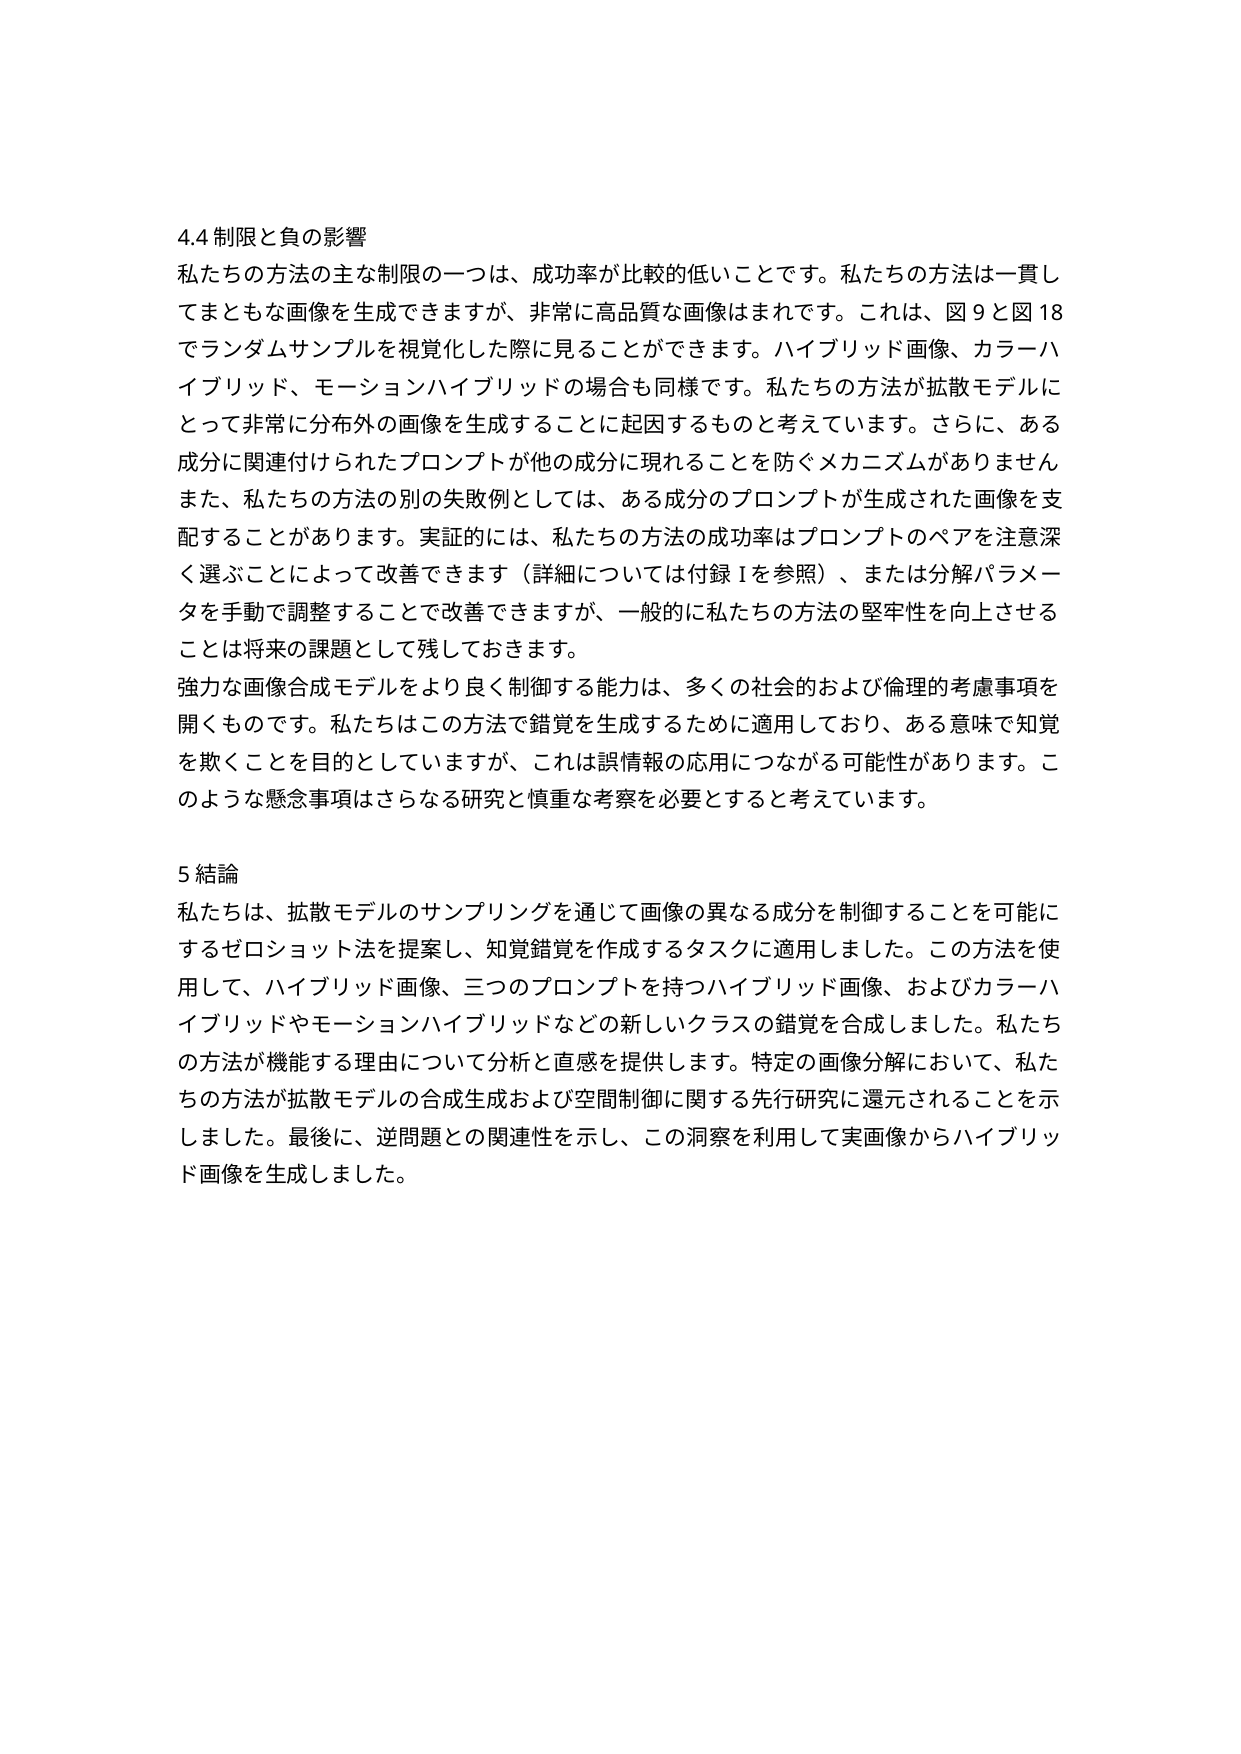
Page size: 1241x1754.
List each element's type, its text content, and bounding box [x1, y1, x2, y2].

text 4.4 制限と負の影響 [177, 217, 1063, 254]
text 私たちの方法の主な制限の一つは、成功率が比較的低いことです。私たちの方法は一貫してまともな画像を生成できますが、非常に高品質な画像はまれです。これは、図9と図18でランダムサンプルを視覚化した際に見ることができます。ハイブリッド画像、カラーハイブリッド、モーションハイブリッドの場合も同様です。私たちの方法が拡散モデルにとって非常に分布外の画像を生成することに起因するものと考えています。さらに、ある成分に関連付けられたプロンプトが他の成分に現れることを防ぐメカニズムがありません。また、私たちの方法の別の失敗例としては、ある成分のプロンプトが生成された画像を支配することがあります。実証的には、私たちの方法の成功率はプロンプトのペアを注意深く選ぶことによって改善できます（詳細については付録Iを参照）、または分解パラメータを手動で調整することで改善できますが、一般的に私たちの方法の堅牢性を向上させることは将来の課題として残しておきます。 [177, 254, 1063, 667]
text 強力な画像合成モデルをより良く制御する能力は、多くの社会的および倫理的考慮事項を開くものです。私たちはこの方法で錯覚を生成するために適用しており、ある意味で知覚を欺くことを目的としていますが、これは誤情報の応用につながる可能性があります。このような懸念事項はさらなる研究と慎重な考察を必要とすると考えています。 [177, 667, 1063, 817]
text 5 結論 [177, 854, 1063, 892]
text 私たちは、拡散モデルのサンプリングを通じて画像の異なる成分を制御することを可能にするゼロショット法を提案し、知覚錯覚を作成するタスクに適用しました。この方法を使用して、ハイブリッド画像、三つのプロンプトを持つハイブリッド画像、およびカラーハイブリッドやモーションハイブリッドなどの新しいクラスの錯覚を合成しました。私たちの方法が機能する理由について分析と直感を提供します。特定の画像分解において、私たちの方法が拡散モデルの合成生成および空間制御に関する先行研究に還元されることを示しました。最後に、逆問題との関連性を示し、この洞察を利用して実画像からハイブリッド画像を生成しました。 [177, 892, 1063, 1192]
